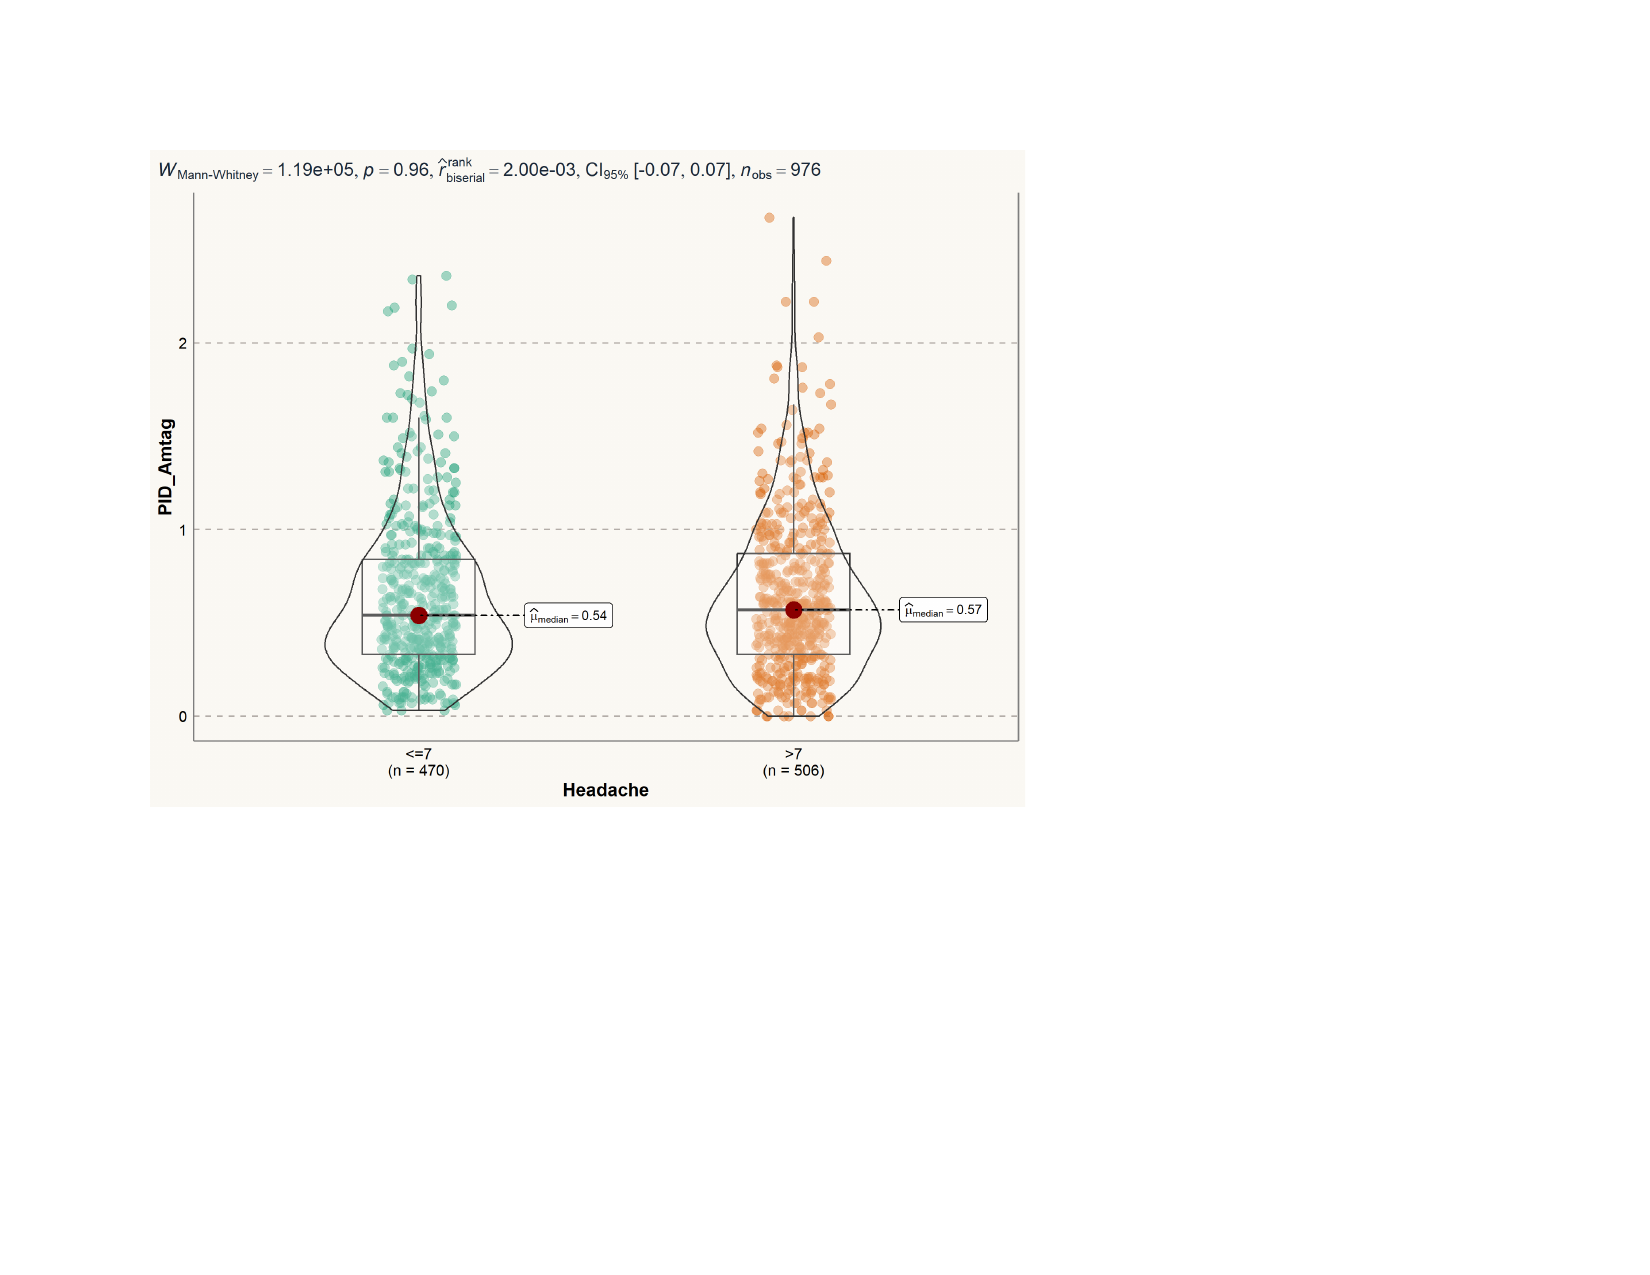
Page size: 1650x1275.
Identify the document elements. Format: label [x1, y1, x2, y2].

picture [150, 150, 1025, 807]
